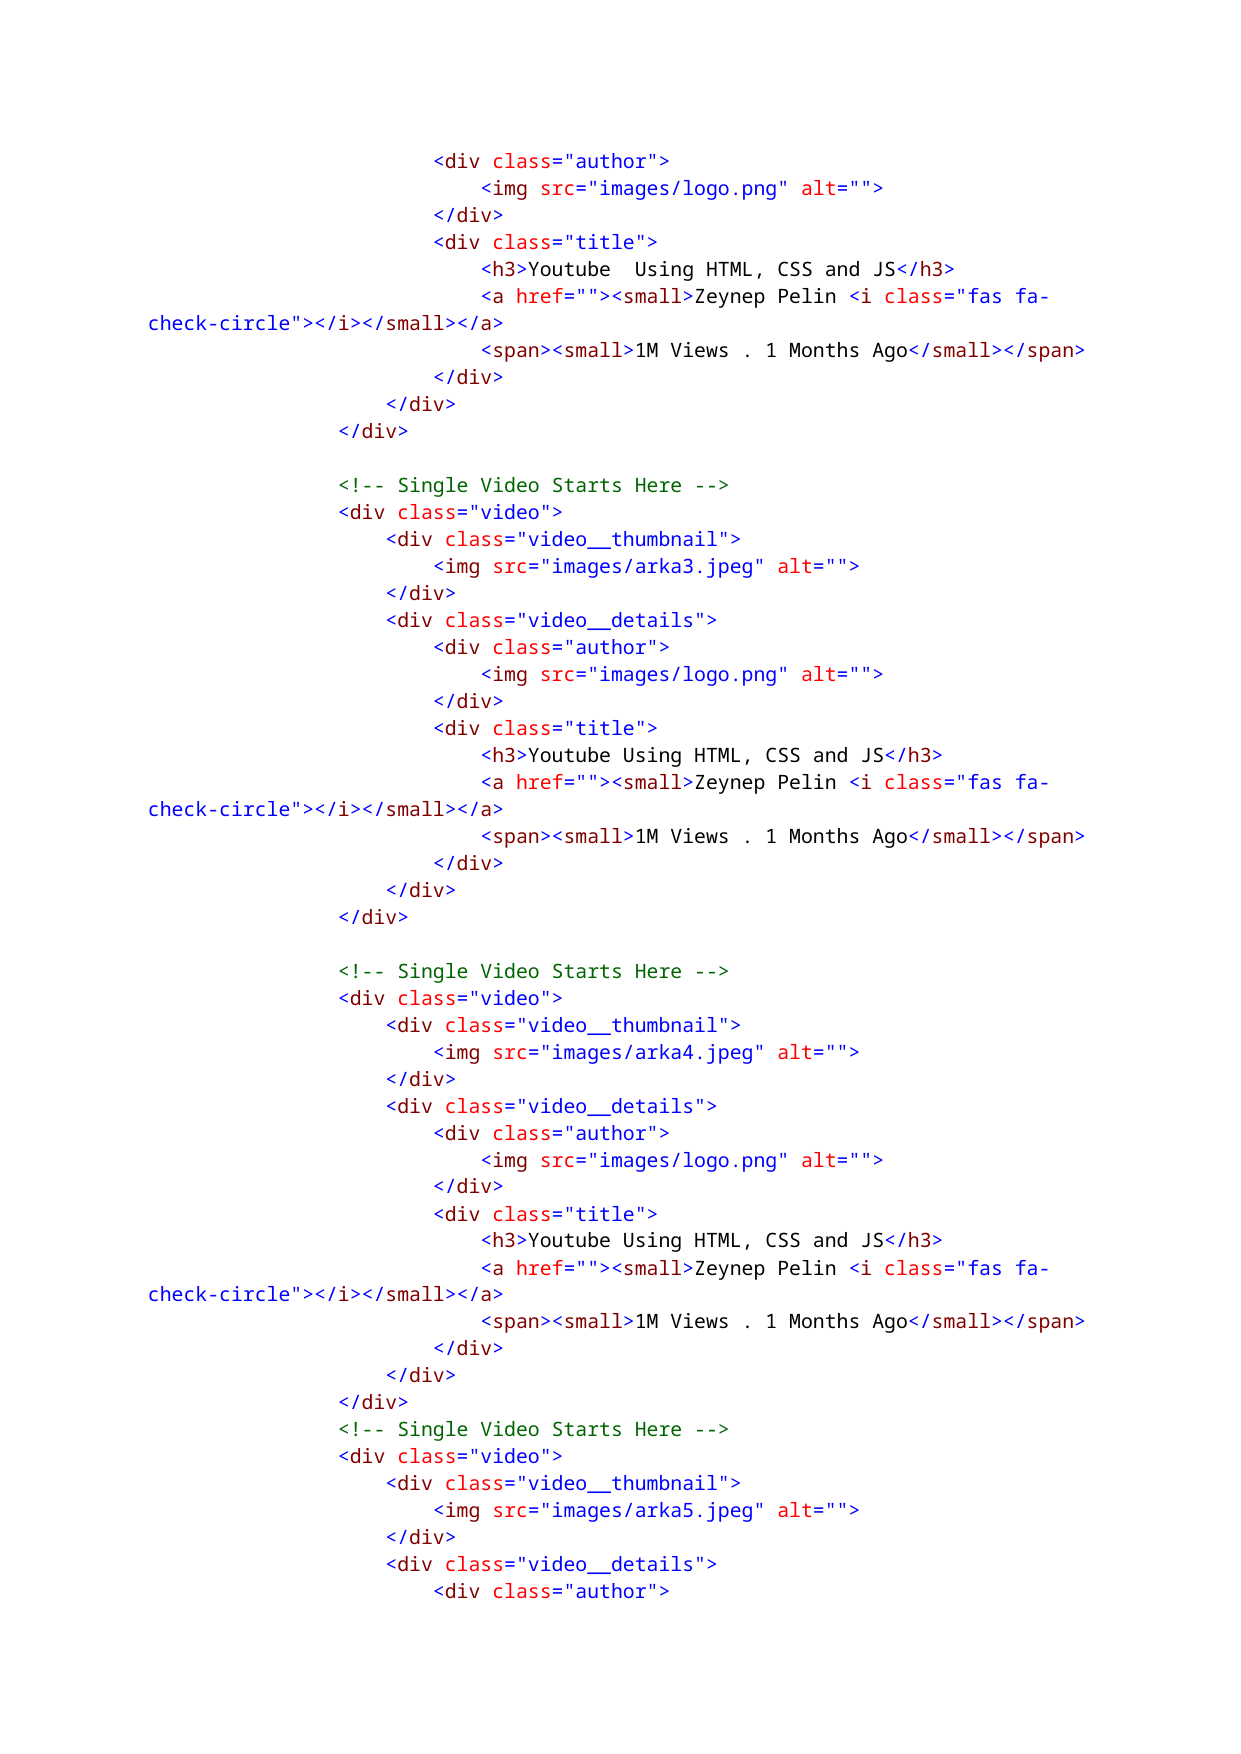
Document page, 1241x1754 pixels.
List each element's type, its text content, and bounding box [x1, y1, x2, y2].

text <!-- Single Video Starts Here --> [148, 957, 1093, 984]
text <div class="video"> [148, 498, 1093, 525]
text <span><small>1M Views . 1 Months Ago</small></span> [148, 336, 1093, 363]
text </div> [148, 579, 1093, 606]
text <span><small>1M Views . 1 Months Ago</small></span> [148, 1308, 1093, 1335]
text <a href=""><small>Zeynep Pelin <i class="fas fa-check-circle"></i></small></a> [148, 768, 1093, 822]
text <h3>Youtube Using HTML, CSS and JS</h3> [148, 1227, 1093, 1254]
text </div> [148, 1173, 1093, 1200]
text <div class="video__details"> [148, 1092, 1093, 1119]
text <!-- Single Video Starts Here --> [148, 1416, 1093, 1443]
text </div> [148, 363, 1093, 390]
text </div> [148, 1362, 1093, 1389]
text </div> [148, 390, 1093, 417]
text </div> [148, 1523, 1093, 1551]
text <div class="title"> [148, 714, 1093, 741]
text </div> [148, 417, 1093, 444]
text <div class="author"> [148, 148, 1093, 174]
text <div class="title"> [148, 1200, 1093, 1227]
text <div class="title"> [148, 228, 1093, 256]
text <div class="author"> [148, 1119, 1093, 1146]
text <div class="author"> [148, 633, 1093, 660]
text <img src="images/arka4.jpeg" alt=""> [148, 1038, 1093, 1065]
text </div> [148, 687, 1093, 714]
text <img src="images/arka3.jpeg" alt=""> [148, 552, 1093, 579]
text <div class="video__details"> [148, 606, 1093, 633]
text </div> [148, 849, 1093, 876]
text </div> [148, 876, 1093, 903]
text <img src="images/arka5.jpeg" alt=""> [148, 1497, 1093, 1523]
text <div class="video"> [148, 1443, 1093, 1469]
text </div> [148, 903, 1093, 930]
text </div> [148, 1389, 1093, 1416]
text <a href=""><small>Zeynep Pelin <i class="fas fa-check-circle"></i></small></a> [148, 282, 1093, 336]
text <div class="author"> [148, 1577, 1093, 1604]
text <div class="video__thumbnail"> [148, 1469, 1093, 1497]
text <div class="video__details"> [148, 1551, 1093, 1577]
text <h3>Youtube Using HTML, CSS and JS</h3> [148, 256, 1093, 282]
text <img src="images/logo.png" alt=""> [148, 1146, 1093, 1173]
text <h3>Youtube Using HTML, CSS and JS</h3> [148, 741, 1093, 768]
text <div class="video"> [148, 984, 1093, 1011]
text <!-- Single Video Starts Here --> [148, 471, 1093, 498]
text <img src="images/logo.png" alt=""> [148, 174, 1093, 202]
text </div> [148, 202, 1093, 228]
text <span><small>1M Views . 1 Months Ago</small></span> [148, 822, 1093, 849]
text </div> [148, 1065, 1093, 1092]
text <img src="images/logo.png" alt=""> [148, 660, 1093, 687]
text <div class="video__thumbnail"> [148, 525, 1093, 552]
text <div class="video__thumbnail"> [148, 1011, 1093, 1038]
text <a href=""><small>Zeynep Pelin <i class="fas fa-check-circle"></i></small></a> [148, 1254, 1093, 1308]
text </div> [148, 1335, 1093, 1362]
